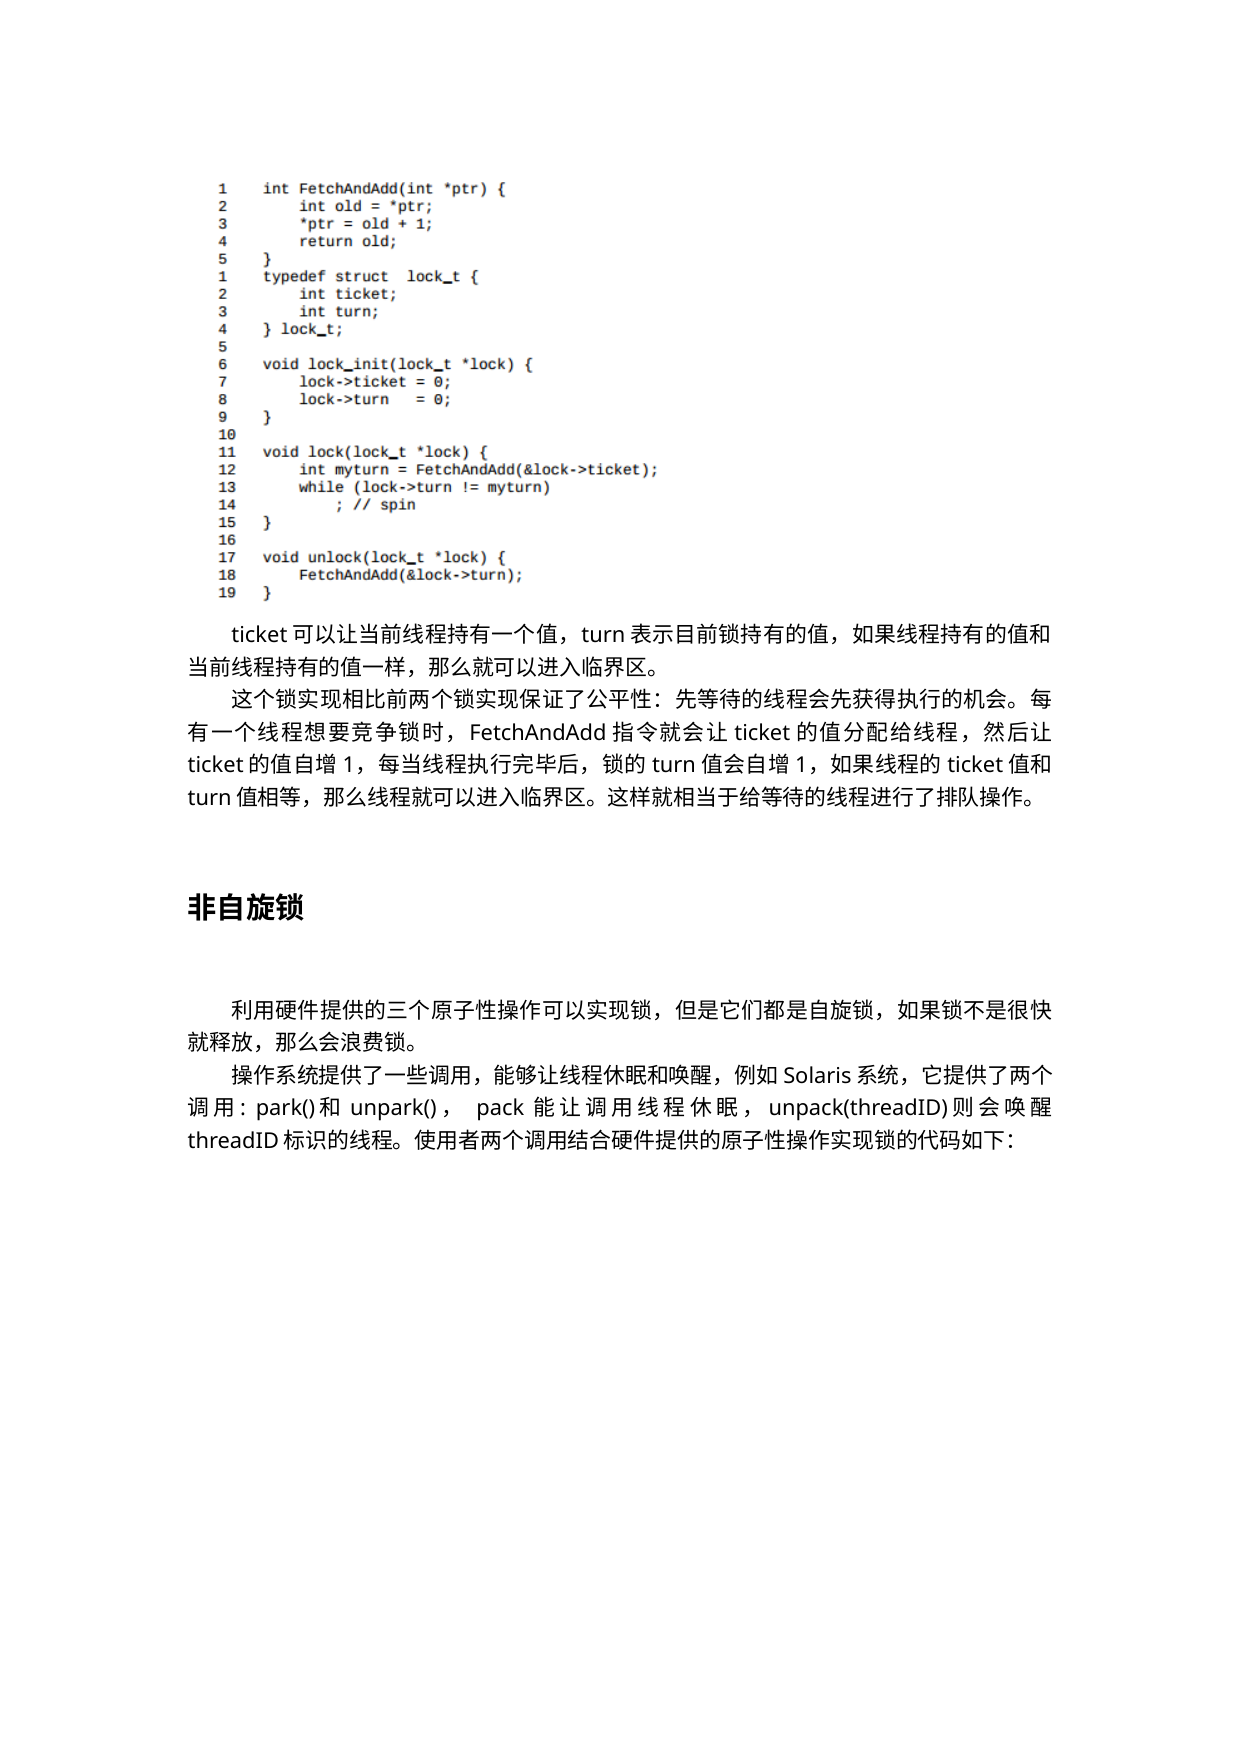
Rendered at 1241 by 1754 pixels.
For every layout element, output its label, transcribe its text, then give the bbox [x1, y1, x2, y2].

text ticket可以让当前线程持有一个值，turn表示目前锁持有的值，如果线程持有的值和当前线程持有的值一样，那么就可以进入临界区。 [187, 617, 1053, 682]
text 利用硬件提供的三个原子性操作可以实现锁，但是它们都是自旋锁，如果锁不是很快就释放，那么会浪费锁。 [187, 992, 1053, 1057]
text 这个锁实现相比前两个锁实现保证了公平性：先等待的线程会先获得执行的机会。每有一个线程想要竞争锁时，FetchAndAdd指令就会让ticket的值分配给线程，然后让ticket的值自增1，每当线程执行完毕后，锁的turn值会自增1，如果线程的ticket值和turn值相等，那么线程就可以进入临界区。这样就相当于给等待的线程进行了排队操作。 [187, 682, 1053, 812]
text 操作系统提供了一些调用，能够让线程休眠和唤醒，例如Solaris系统，它提供了两个调用: park()和unpark()， pack能让调用线程休眠，unpack(threadID)则会唤醒threadID标识的线程。使用者两个调用结合硬件提供的原子性操作实现锁的代码如下： [187, 1057, 1053, 1155]
subtitle 非自旋锁 [187, 874, 1053, 939]
picture [187, 162, 953, 610]
